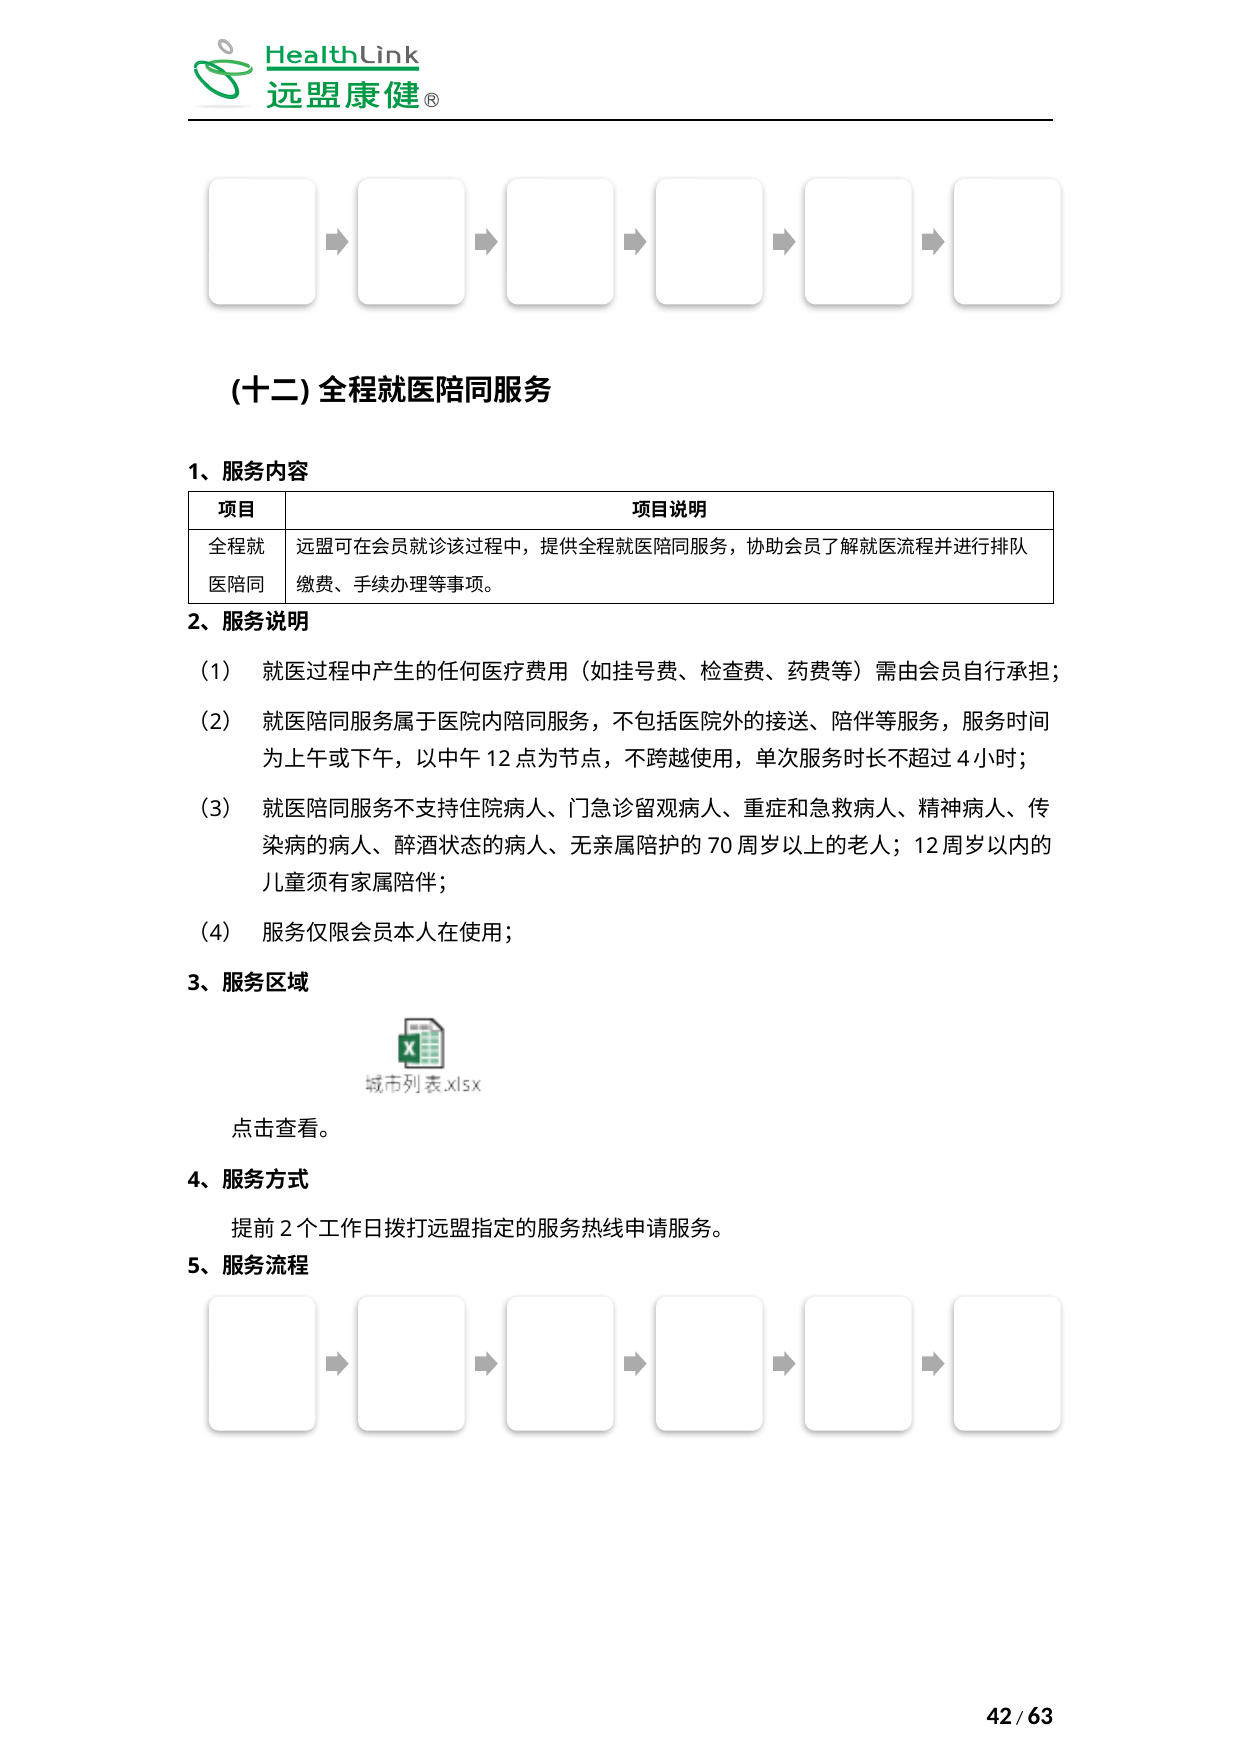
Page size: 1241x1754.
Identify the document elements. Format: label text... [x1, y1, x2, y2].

text 3、服务区域 [187, 964, 1053, 997]
table_cell 远盟可在会员就诊该过程中，提供全程就医陪同服务，协助会员了解就医流程并进行排队缴费、手续办理等事项。 [286, 530, 1053, 603]
text 5、服务流程 [187, 1248, 1053, 1281]
table_cell 全程就医陪同 [189, 530, 285, 603]
list 就医陪同服务不支持住院病人、门急诊留观病人、重症和急救病人、精神病人、传染病的病人、醉酒状态的病人、无亲属陪护的70周岁以上的老人；12周岁以内的儿童须有家属陪伴； [187, 790, 1053, 897]
text 2、服务说明 [187, 604, 1053, 637]
subtitle 全程就医陪同服务 [231, 356, 1053, 421]
text 提前2个工作日拨打远盟指定的服务热线申请服务。 [231, 1211, 1053, 1243]
text 4、服务方式 [187, 1161, 1053, 1194]
text 点击查看。 [231, 1014, 1053, 1144]
table_header 项目说明 [286, 492, 1053, 528]
text 1、服务内容 [187, 454, 1053, 486]
list 就医过程中产生的任何医疗费用（如挂号费、检查费、药费等）需由会员自行承担； [187, 654, 1053, 686]
list 就医陪同服务属于医院内陪同服务，不包括医院外的接送、陪伴等服务，服务时间为上午或下午，以中午12点为节点，不跨越使用，单次服务时长不超过4小时； [187, 703, 1053, 773]
list 服务仅限会员本人在使用； [187, 915, 1053, 947]
table_header 项目 [189, 492, 285, 528]
picture [187, 29, 447, 118]
